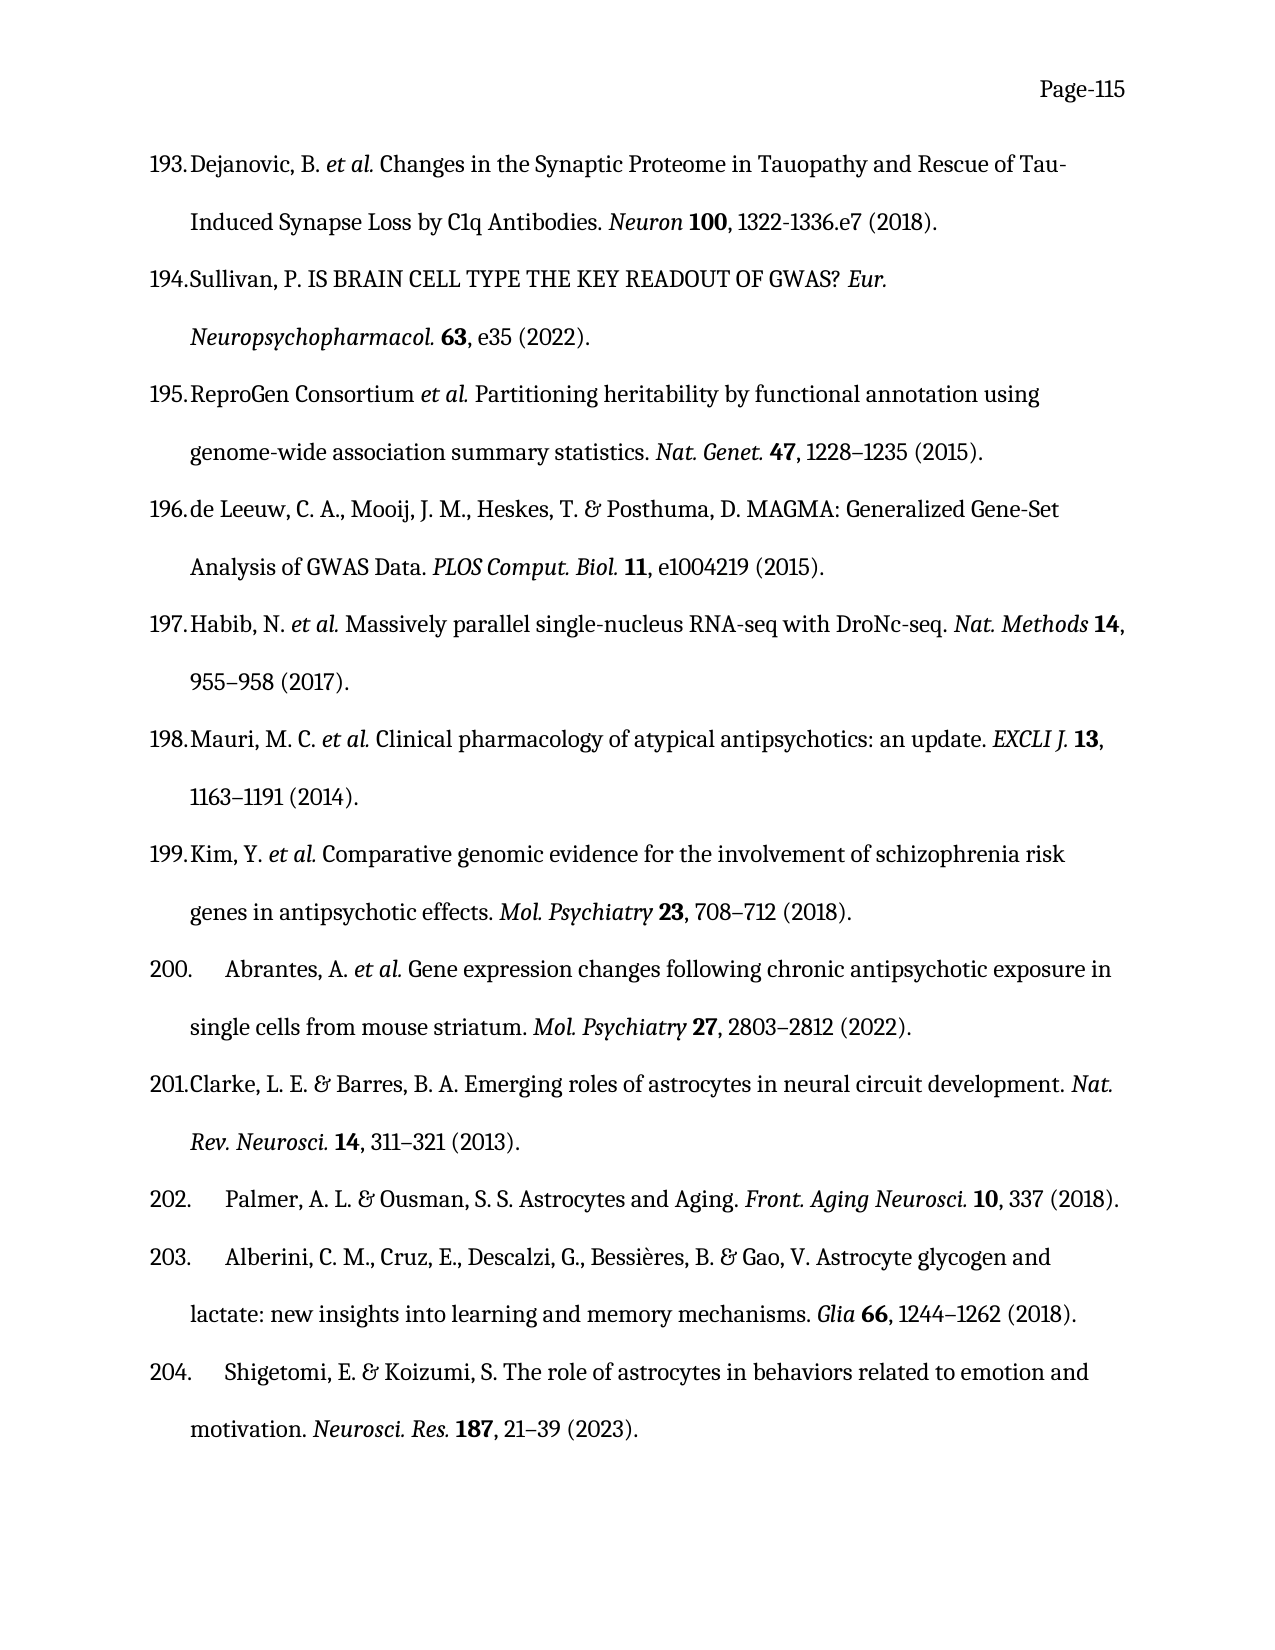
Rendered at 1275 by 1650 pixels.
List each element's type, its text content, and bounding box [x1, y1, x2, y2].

text 204. Shigetomi, E. & Koizumi, S. The role of astrocytes in behaviors related to emotion and motivation. Neurosci. Res. 187, 21–39 (2023). [150, 1357, 1125, 1444]
text 193. Dejanovic, B. et al. Changes in the Synaptic Proteome in Tauopathy and Rescue of Tau-Induced Synapse Loss by C1q Antibodies. Neuron 100, 1322-1336.e7 (2018). [150, 150, 1125, 236]
text 198. Mauri, M. C. et al. Clinical pharmacology of atypical antipsychotics: an update. EXCLI J. 13, 1163–1191 (2014). [150, 725, 1125, 811]
text 197. Habib, N. et al. Massively parallel single-nucleus RNA-seq with DroNc-seq. Nat. Methods 14, 955–958 (2017). [150, 610, 1125, 696]
text 200. Abrantes, A. et al. Gene expression changes following chronic antipsychotic exposure in single cells from mouse striatum. Mol. Psychiatry 27, 2803–2812 (2022). [150, 955, 1125, 1041]
text 199. Kim, Y. et al. Comparative genomic evidence for the involvement of schizophrenia risk genes in antipsychotic effects. Mol. Psychiatry 23, 708–712 (2018). [150, 840, 1125, 926]
text 201. Clarke, L. E. & Barres, B. A. Emerging roles of astrocytes in neural circuit development. Nat. Rev. Neurosci. 14, 311–321 (2013). [150, 1070, 1125, 1156]
text 203. Alberini, C. M., Cruz, E., Descalzi, G., Bessières, B. & Gao, V. Astrocyte glycogen and lactate: new insights into learning and memory mechanisms. Glia 66, 1244–1262 (2018). [150, 1242, 1125, 1329]
text 194. Sullivan, P. IS BRAIN CELL TYPE THE KEY READOUT OF GWAS? Eur. Neuropsychopharmacol. 63, e35 (2022). [150, 265, 1125, 351]
text 196. de Leeuw, C. A., Mooij, J. M., Heskes, T. & Posthuma, D. MAGMA: Generalized Gene-Set Analysis of GWAS Data. PLOS Comput. Biol. 11, e1004219 (2015). [150, 495, 1125, 581]
text 202. Palmer, A. L. & Ousman, S. S. Astrocytes and Aging. Front. Aging Neurosci. 10, 337 (2018). [150, 1185, 1125, 1214]
text 195. ReproGen Consortium et al. Partitioning heritability by functional annotation using genome-wide association summary statistics. Nat. Genet. 47, 1228–1235 (2015). [150, 380, 1125, 466]
